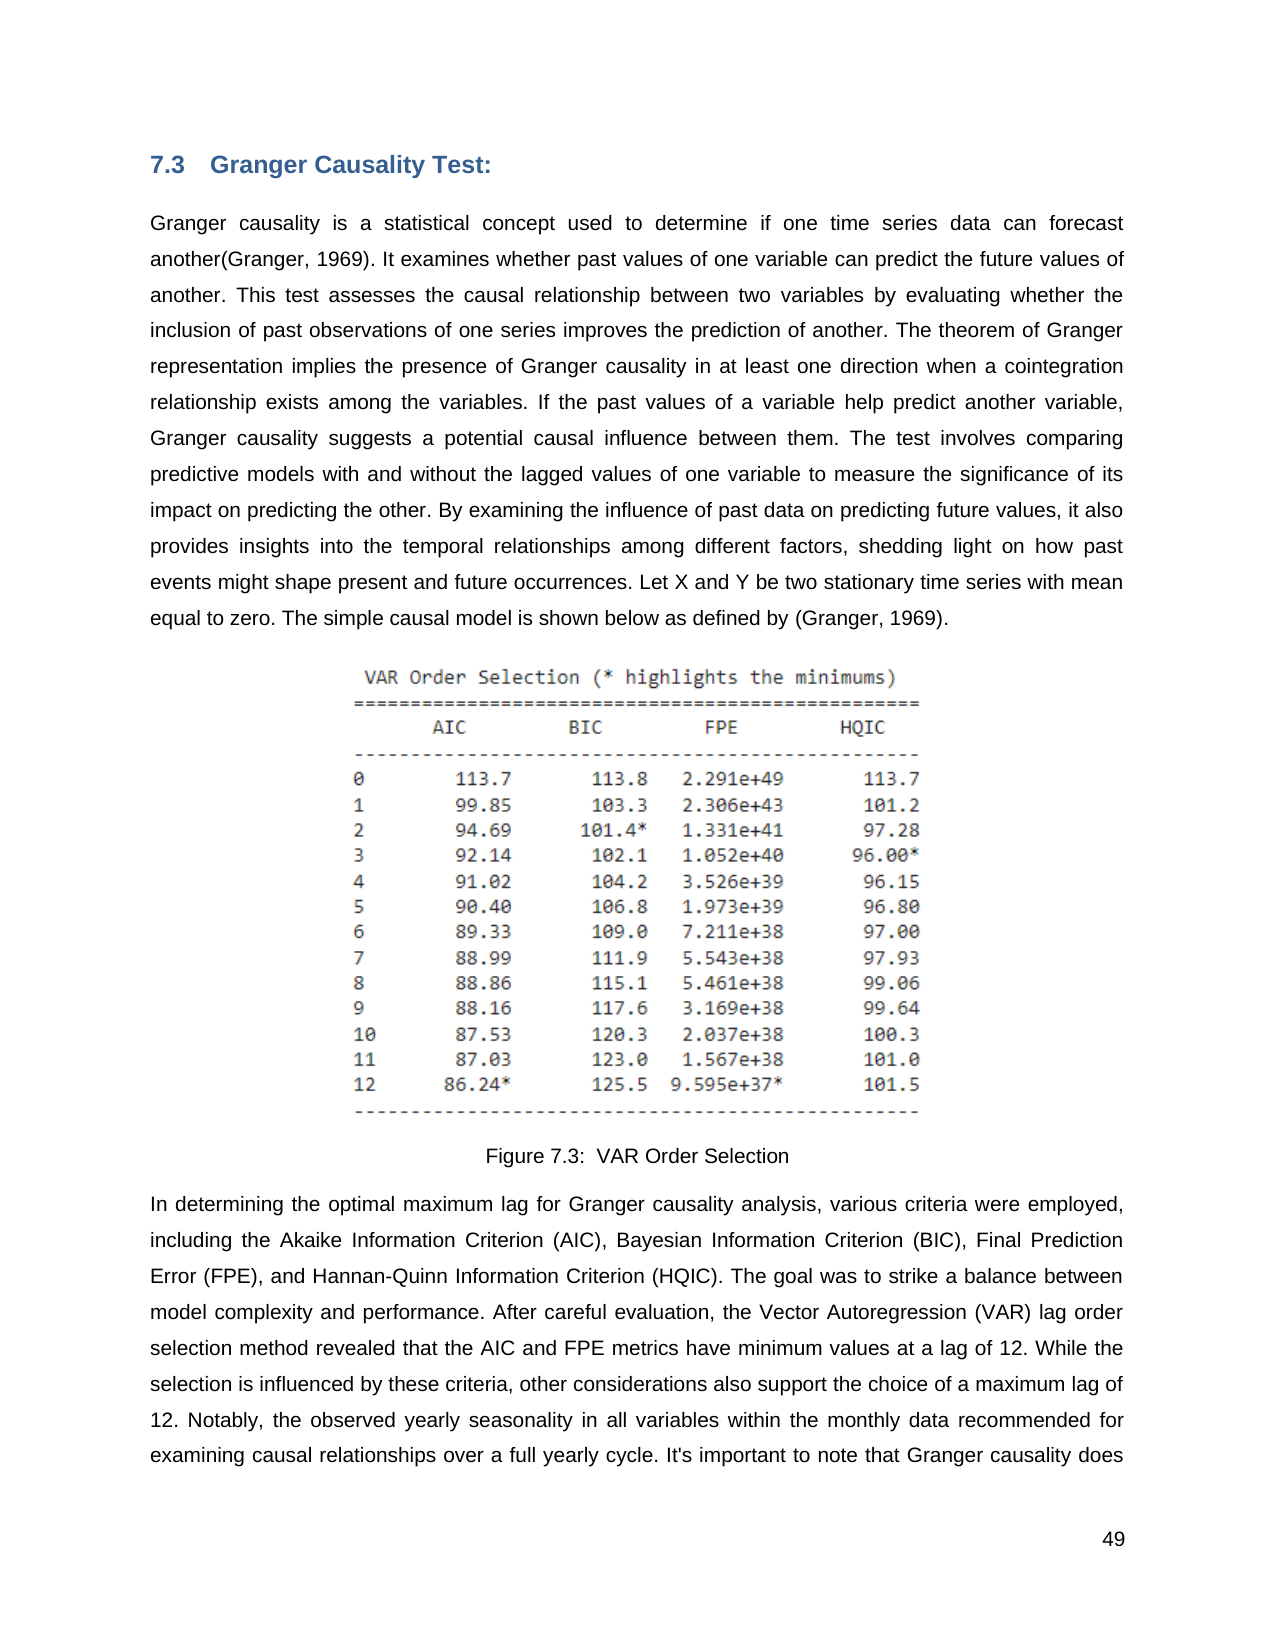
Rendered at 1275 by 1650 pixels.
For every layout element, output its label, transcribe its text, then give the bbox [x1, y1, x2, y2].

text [150, 1192, 1125, 1467]
picture [346, 662, 929, 1119]
subtitle Granger Causality Test: [150, 150, 1125, 179]
text Granger causality is a statistical concept used to determine if one time series data can forecast another(Granger, 1969). It examines whether past values of one variable can predict the future values of another. This test assesses the causal relationship between two variables by evaluating whether the inclusion of past observations of one series improves the prediction of another. The theorem of Granger representation implies the presence of Granger causality in at least one direction when a cointegration relationship exists among the variables. If the past values of a variable help predict another variable, Granger causality suggests a potential causal influence between them. The test involves comparing predictive models with and without the lagged values of one variable to measure the significance of its impact on predicting the other. By examining the influence of past data on predicting future values, it also provides insights into the temporal relationships among different factors, shedding light on how past events might shape present and future occurrences. Let X and Y be two stationary time series with mean equal to zero. The simple causal model is shown below as defined by (Granger, 1969). [150, 211, 1125, 630]
text Figure 7.3: VAR Order Selection [150, 1143, 1125, 1167]
